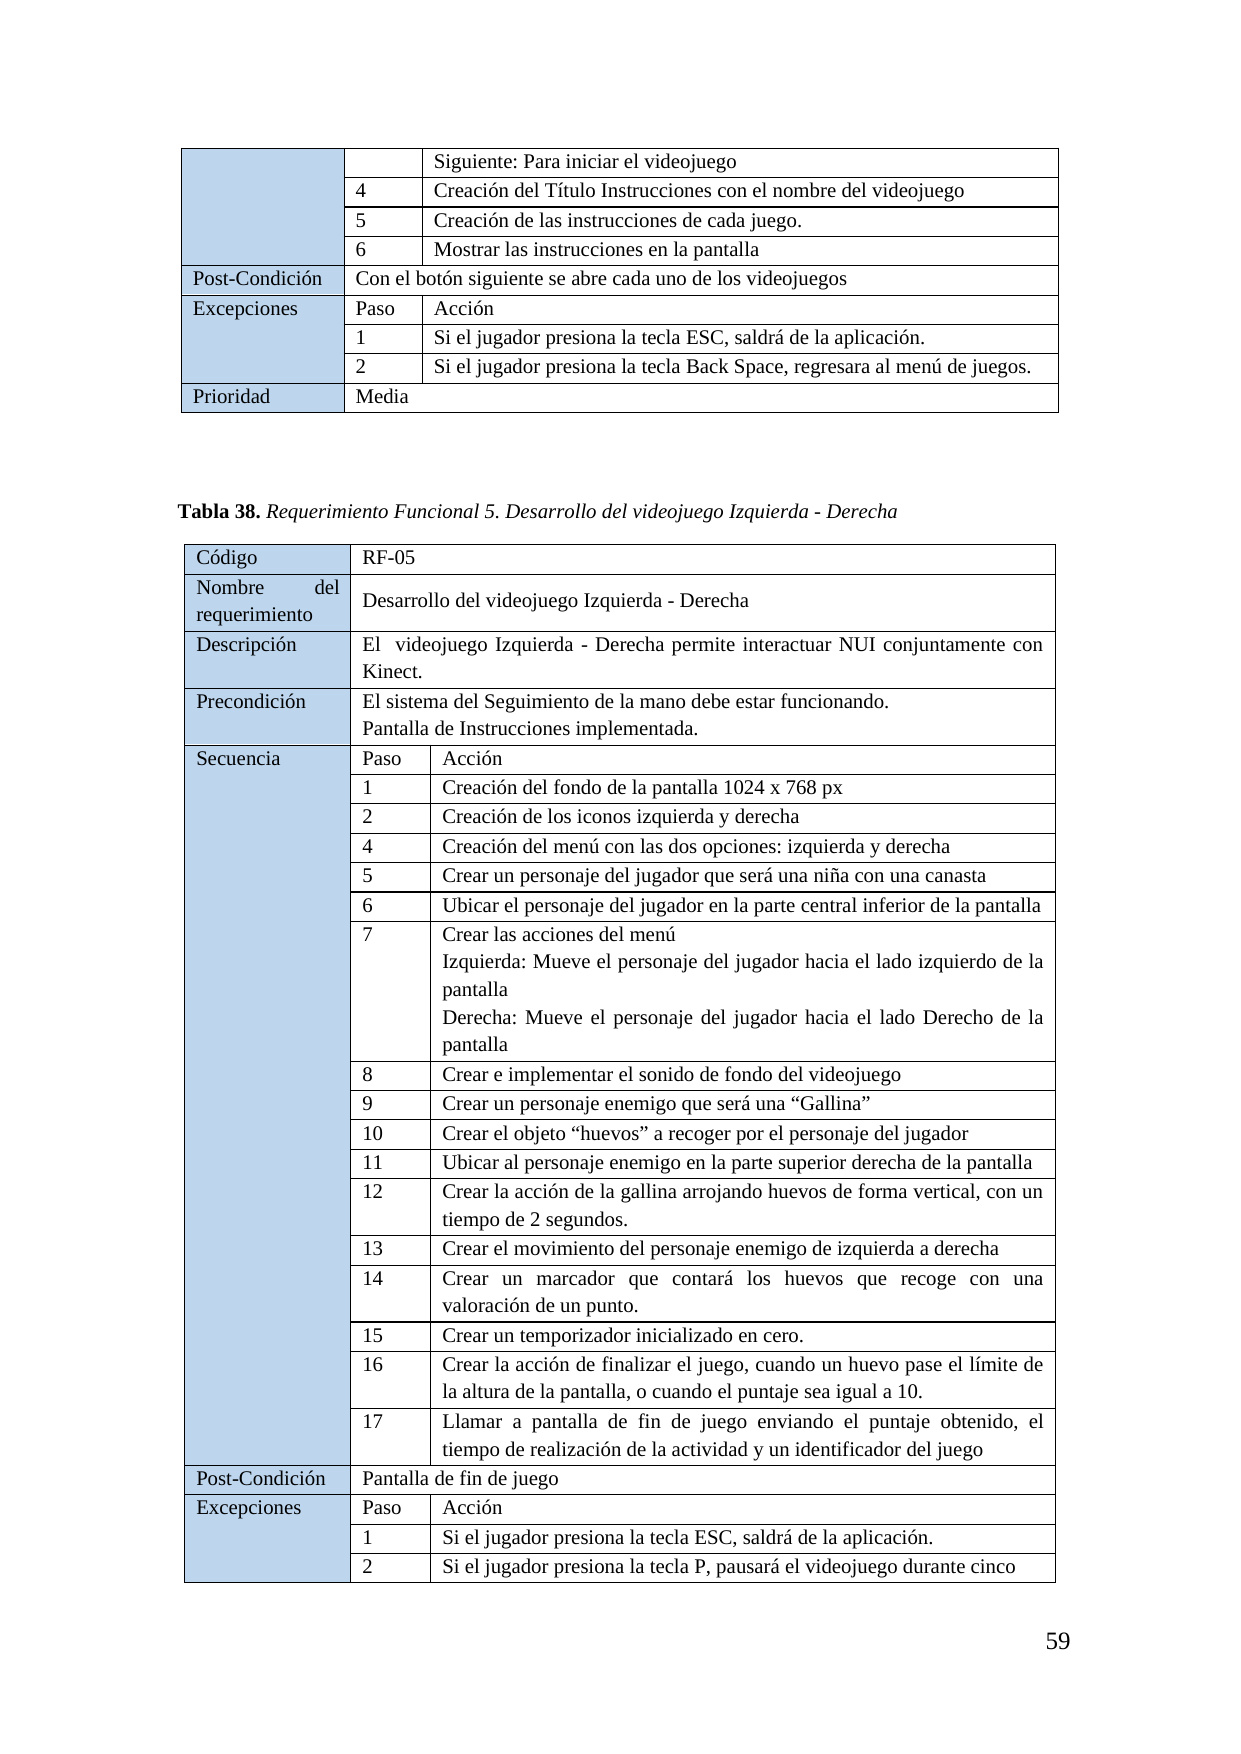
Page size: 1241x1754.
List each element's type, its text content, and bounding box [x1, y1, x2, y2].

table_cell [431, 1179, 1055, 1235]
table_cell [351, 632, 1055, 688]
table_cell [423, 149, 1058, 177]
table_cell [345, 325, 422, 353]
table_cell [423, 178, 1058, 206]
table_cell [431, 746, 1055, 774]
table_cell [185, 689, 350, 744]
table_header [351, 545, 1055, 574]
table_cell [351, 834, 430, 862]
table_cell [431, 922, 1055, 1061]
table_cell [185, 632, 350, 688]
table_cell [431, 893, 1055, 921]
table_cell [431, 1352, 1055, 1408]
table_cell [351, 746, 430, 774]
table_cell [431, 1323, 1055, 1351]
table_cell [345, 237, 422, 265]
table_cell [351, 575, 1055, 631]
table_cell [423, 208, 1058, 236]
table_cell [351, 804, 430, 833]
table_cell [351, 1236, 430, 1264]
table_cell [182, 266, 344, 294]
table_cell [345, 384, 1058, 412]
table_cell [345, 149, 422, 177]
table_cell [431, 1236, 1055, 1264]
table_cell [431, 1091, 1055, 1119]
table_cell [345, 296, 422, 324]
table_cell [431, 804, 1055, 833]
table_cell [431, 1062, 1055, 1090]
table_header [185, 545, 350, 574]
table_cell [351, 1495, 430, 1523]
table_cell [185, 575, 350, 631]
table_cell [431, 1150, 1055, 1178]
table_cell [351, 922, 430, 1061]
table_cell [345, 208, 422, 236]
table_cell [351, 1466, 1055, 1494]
text Tabla 38. Requerimiento Funcional 5. Desarrollo del videojuego Izquierda - Derecha [177, 499, 1063, 523]
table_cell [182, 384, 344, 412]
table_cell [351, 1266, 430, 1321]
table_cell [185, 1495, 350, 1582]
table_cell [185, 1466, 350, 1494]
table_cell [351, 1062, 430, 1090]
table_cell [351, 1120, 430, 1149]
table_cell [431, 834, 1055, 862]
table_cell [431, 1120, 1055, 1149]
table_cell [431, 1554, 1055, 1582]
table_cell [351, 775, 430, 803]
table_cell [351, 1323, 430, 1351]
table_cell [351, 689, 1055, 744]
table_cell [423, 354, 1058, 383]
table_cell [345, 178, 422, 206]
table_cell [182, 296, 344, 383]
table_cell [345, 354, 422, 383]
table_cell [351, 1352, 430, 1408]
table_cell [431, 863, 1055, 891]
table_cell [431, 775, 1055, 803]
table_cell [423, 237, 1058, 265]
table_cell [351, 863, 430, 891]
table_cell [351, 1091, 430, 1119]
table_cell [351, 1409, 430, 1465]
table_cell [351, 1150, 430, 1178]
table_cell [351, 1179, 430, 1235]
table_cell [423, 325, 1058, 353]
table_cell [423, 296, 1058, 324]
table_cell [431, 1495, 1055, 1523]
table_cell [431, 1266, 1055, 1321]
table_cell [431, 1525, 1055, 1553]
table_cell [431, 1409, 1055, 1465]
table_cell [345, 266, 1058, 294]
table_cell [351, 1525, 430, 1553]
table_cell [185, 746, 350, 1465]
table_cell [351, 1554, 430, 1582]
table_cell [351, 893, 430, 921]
